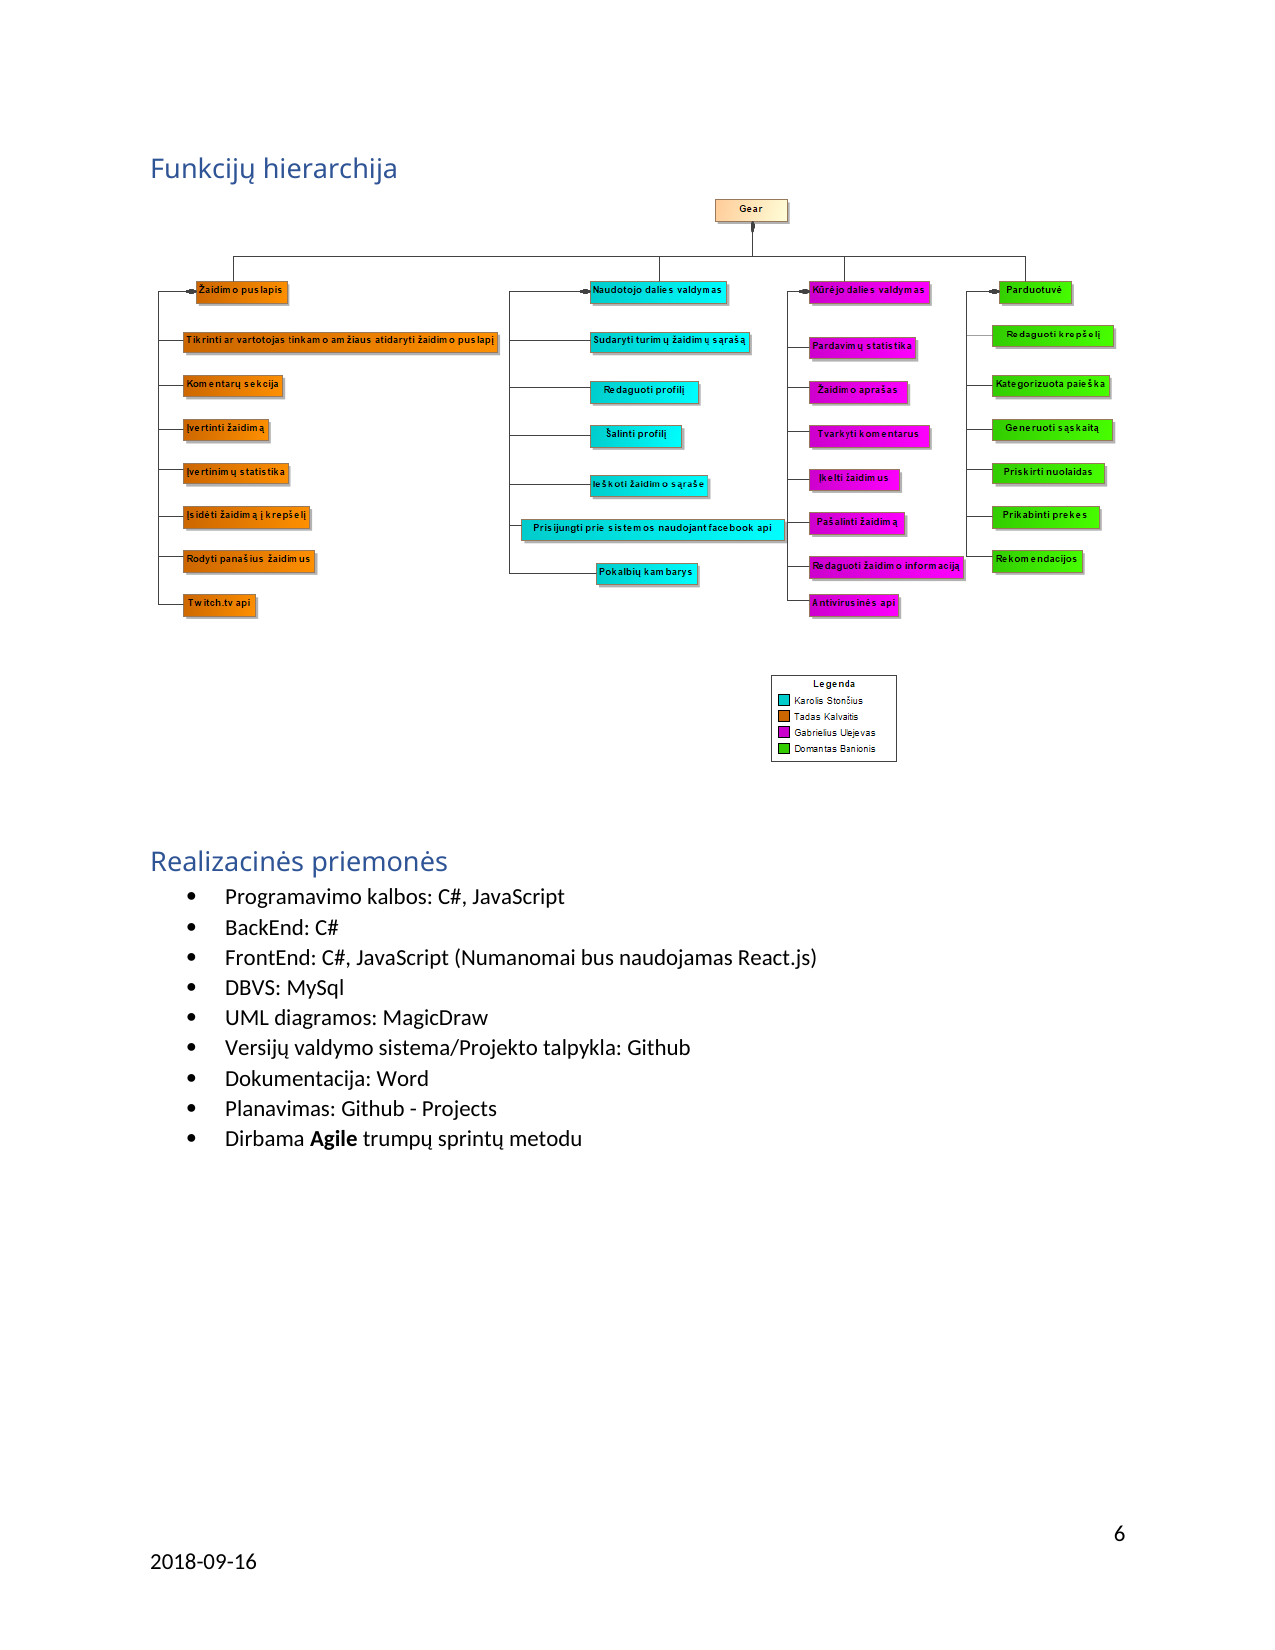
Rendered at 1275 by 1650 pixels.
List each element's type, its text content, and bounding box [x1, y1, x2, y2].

list BackEnd: C# [187, 913, 1125, 941]
subtitle Funkcijų hierarchija [150, 150, 1125, 187]
picture [150, 189, 1125, 777]
list DBVS: MySql [187, 973, 1125, 1001]
list FrontEnd: C#, JavaScript (Numanomai bus naudojamas React.js) [187, 943, 1125, 971]
list Planavimas: Github - Projects [187, 1094, 1125, 1122]
list Dokumentacija: Word [187, 1064, 1125, 1092]
list Versijų valdymo sistema/Projekto talpykla: Github [187, 1033, 1125, 1062]
list UML diagramos: MagicDraw [187, 1003, 1125, 1031]
subtitle Realizacinės priemonės [150, 843, 1125, 879]
list Programavimo kalbos: C#, JavaScript [187, 882, 1125, 911]
list Dirbama Agile trumpų sprintų metodu [187, 1124, 1125, 1152]
